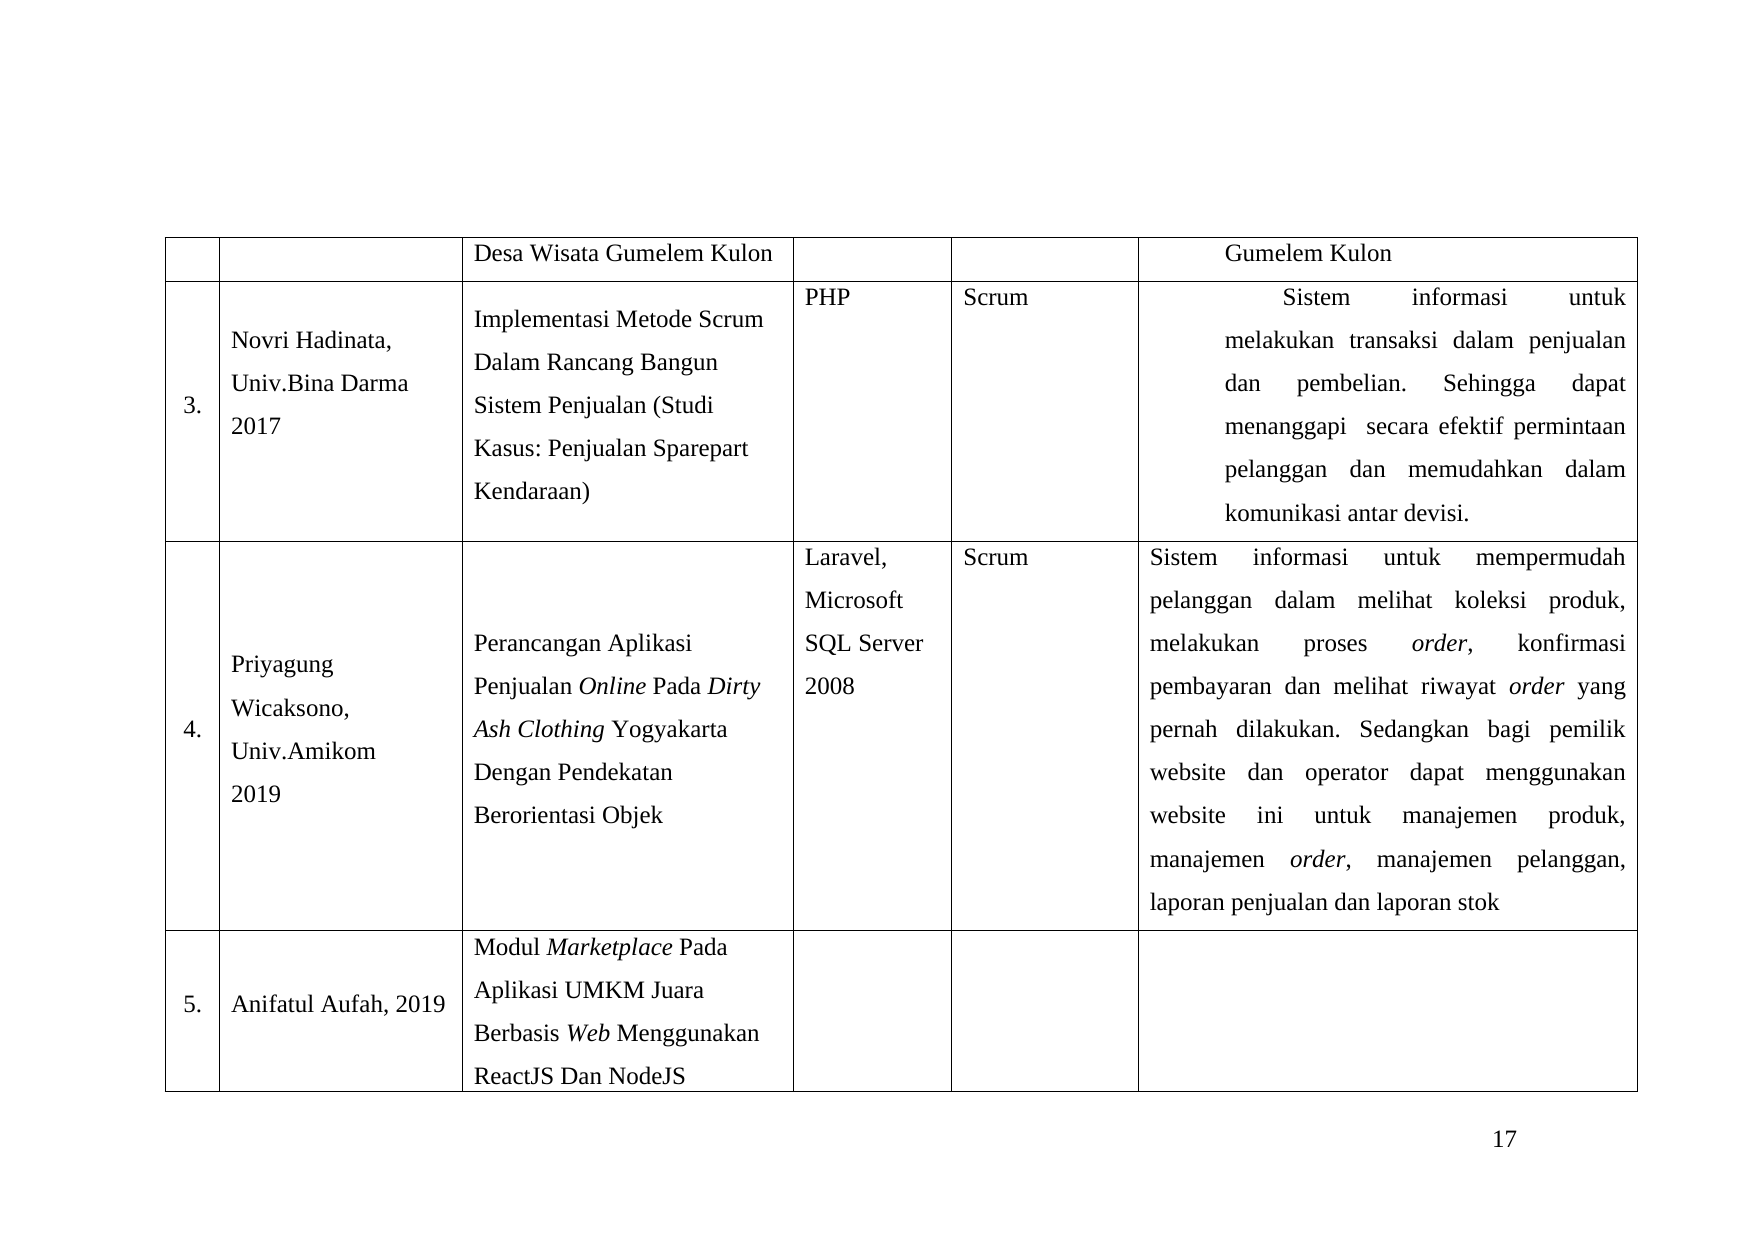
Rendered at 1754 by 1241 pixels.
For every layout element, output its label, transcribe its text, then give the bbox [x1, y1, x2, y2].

table_cell Sistem informasi untuk melakukan transaksi dalam penjualan dan pembelian. Sehingga dapat menanggapi secara efektif permintaan pelanggan dan memudahkan dalam komunikasi antar devisi. [1139, 282, 1637, 541]
table_cell Laravel, Microsoft SQL Server 2008 [794, 542, 951, 930]
table_cell 4. [166, 542, 219, 930]
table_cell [220, 238, 462, 281]
table_cell Scrum [952, 282, 1138, 541]
table_cell [794, 931, 951, 1091]
table_cell Priyagung Wicaksono, Univ.Amikom 2019 [220, 542, 462, 930]
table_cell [794, 238, 951, 281]
table_cell [1139, 931, 1637, 1091]
table_cell Perancangan Aplikasi Penjualan Online Pada Dirty Ash Clothing Yogyakarta Dengan Pendekatan Berorientasi Objek [463, 542, 793, 930]
table_cell PHP [794, 282, 951, 541]
table_cell Scrum [952, 542, 1138, 930]
table_cell 2. [166, 238, 219, 281]
table_cell Sistem informasi untuk mempermudah pelanggan dalam melihat koleksi produk, melakukan proses order, konfirmasi pembayaran dan melihat riwayat order yang pernah dilakukan. Sedangkan bagi pemilik website dan operator dapat menggunakan website ini untuk manajemen produk, manajemen order, manajemen pelanggan, laporan penjualan dan laporan stok [1139, 542, 1637, 930]
table_cell [952, 931, 1138, 1091]
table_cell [1139, 238, 1637, 281]
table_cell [952, 238, 1138, 281]
table_cell 3. [166, 282, 219, 541]
table_cell 5. [166, 931, 219, 1091]
table_cell Implementasi Metode Scrum Dalam Rancang Bangun Sistem Penjualan (Studi Kasus: Penjualan Sparepart Kendaraan) [463, 282, 793, 541]
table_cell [463, 238, 793, 281]
table_cell Anifatul Aufah, 2019 [220, 931, 462, 1091]
table_cell Modul Marketplace Pada Aplikasi UMKM Juara Berbasis Web Menggunakan ReactJS Dan NodeJS [463, 931, 793, 1091]
table_cell Novri Hadinata, Univ.Bina Darma 2017 [220, 282, 462, 541]
